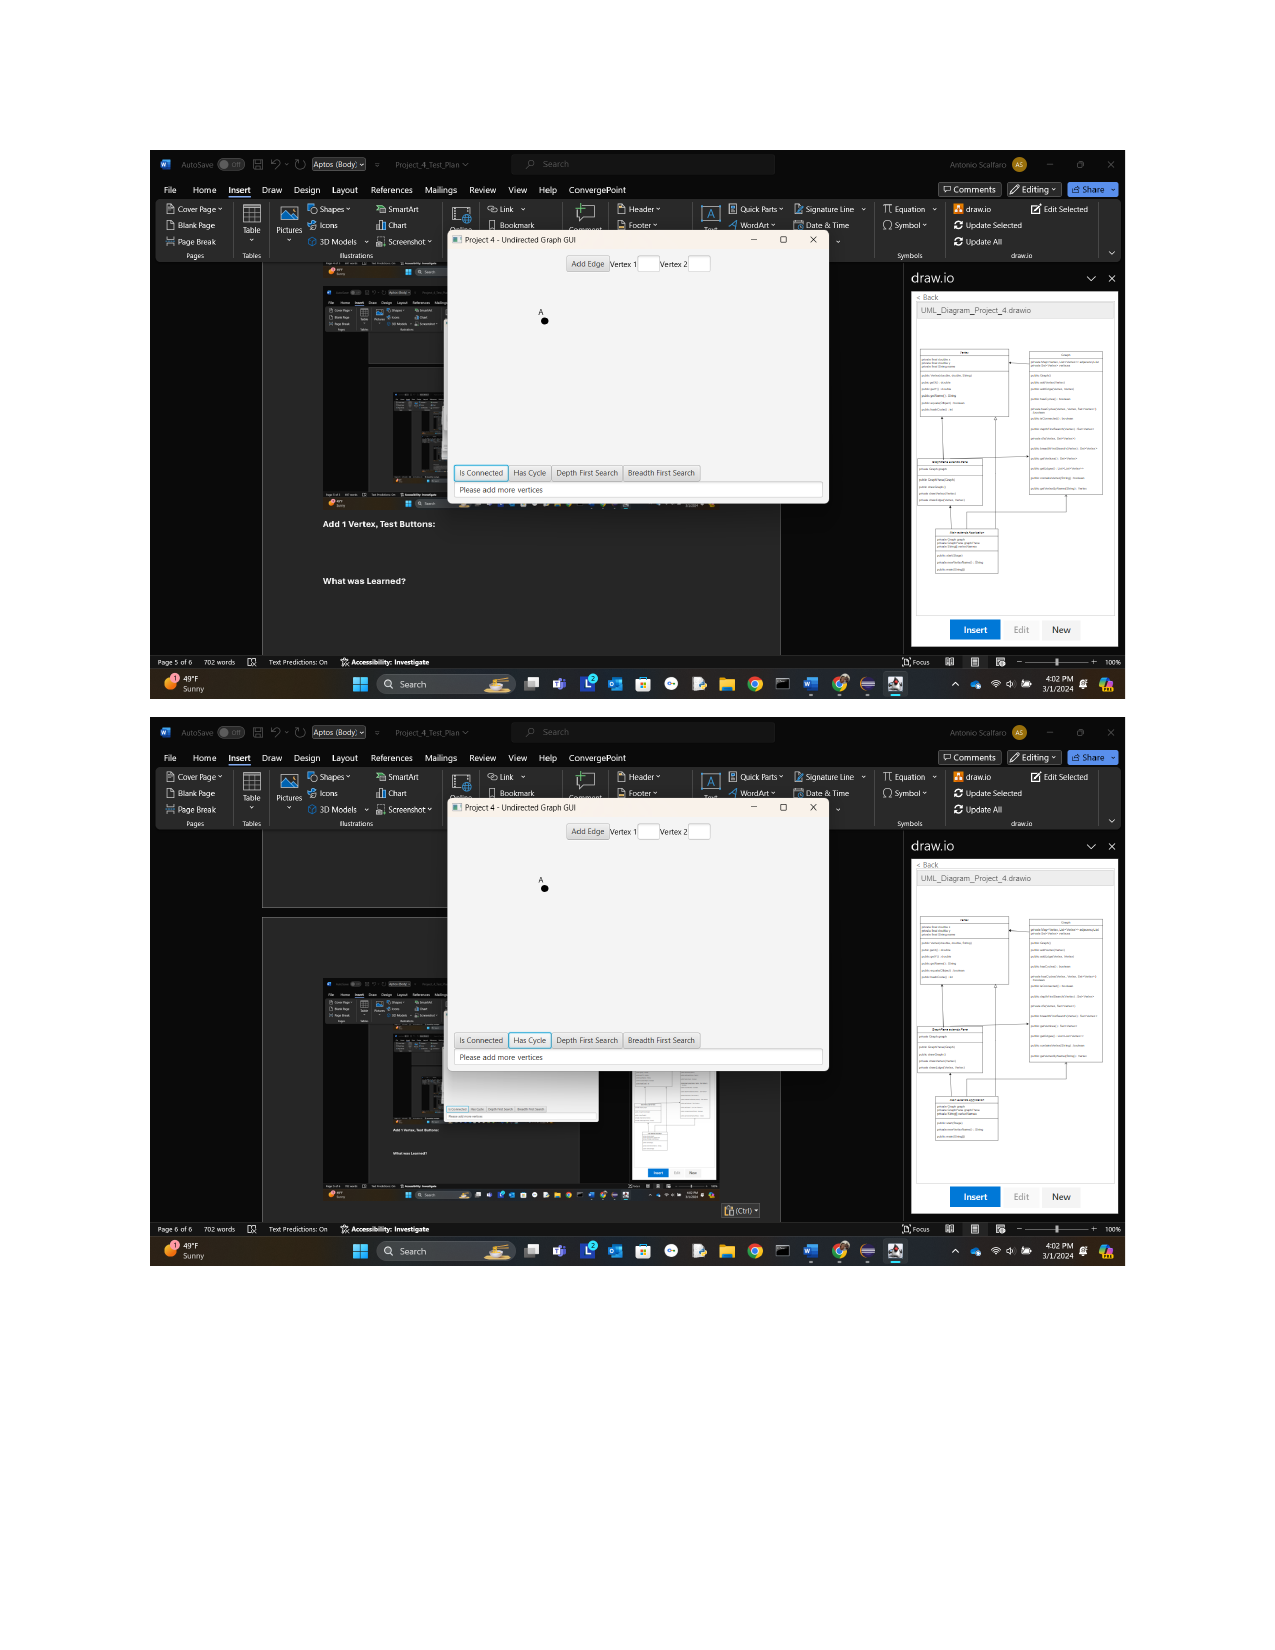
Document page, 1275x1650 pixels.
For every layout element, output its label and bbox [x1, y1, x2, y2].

picture [150, 717, 1125, 1266]
picture [150, 150, 1125, 699]
